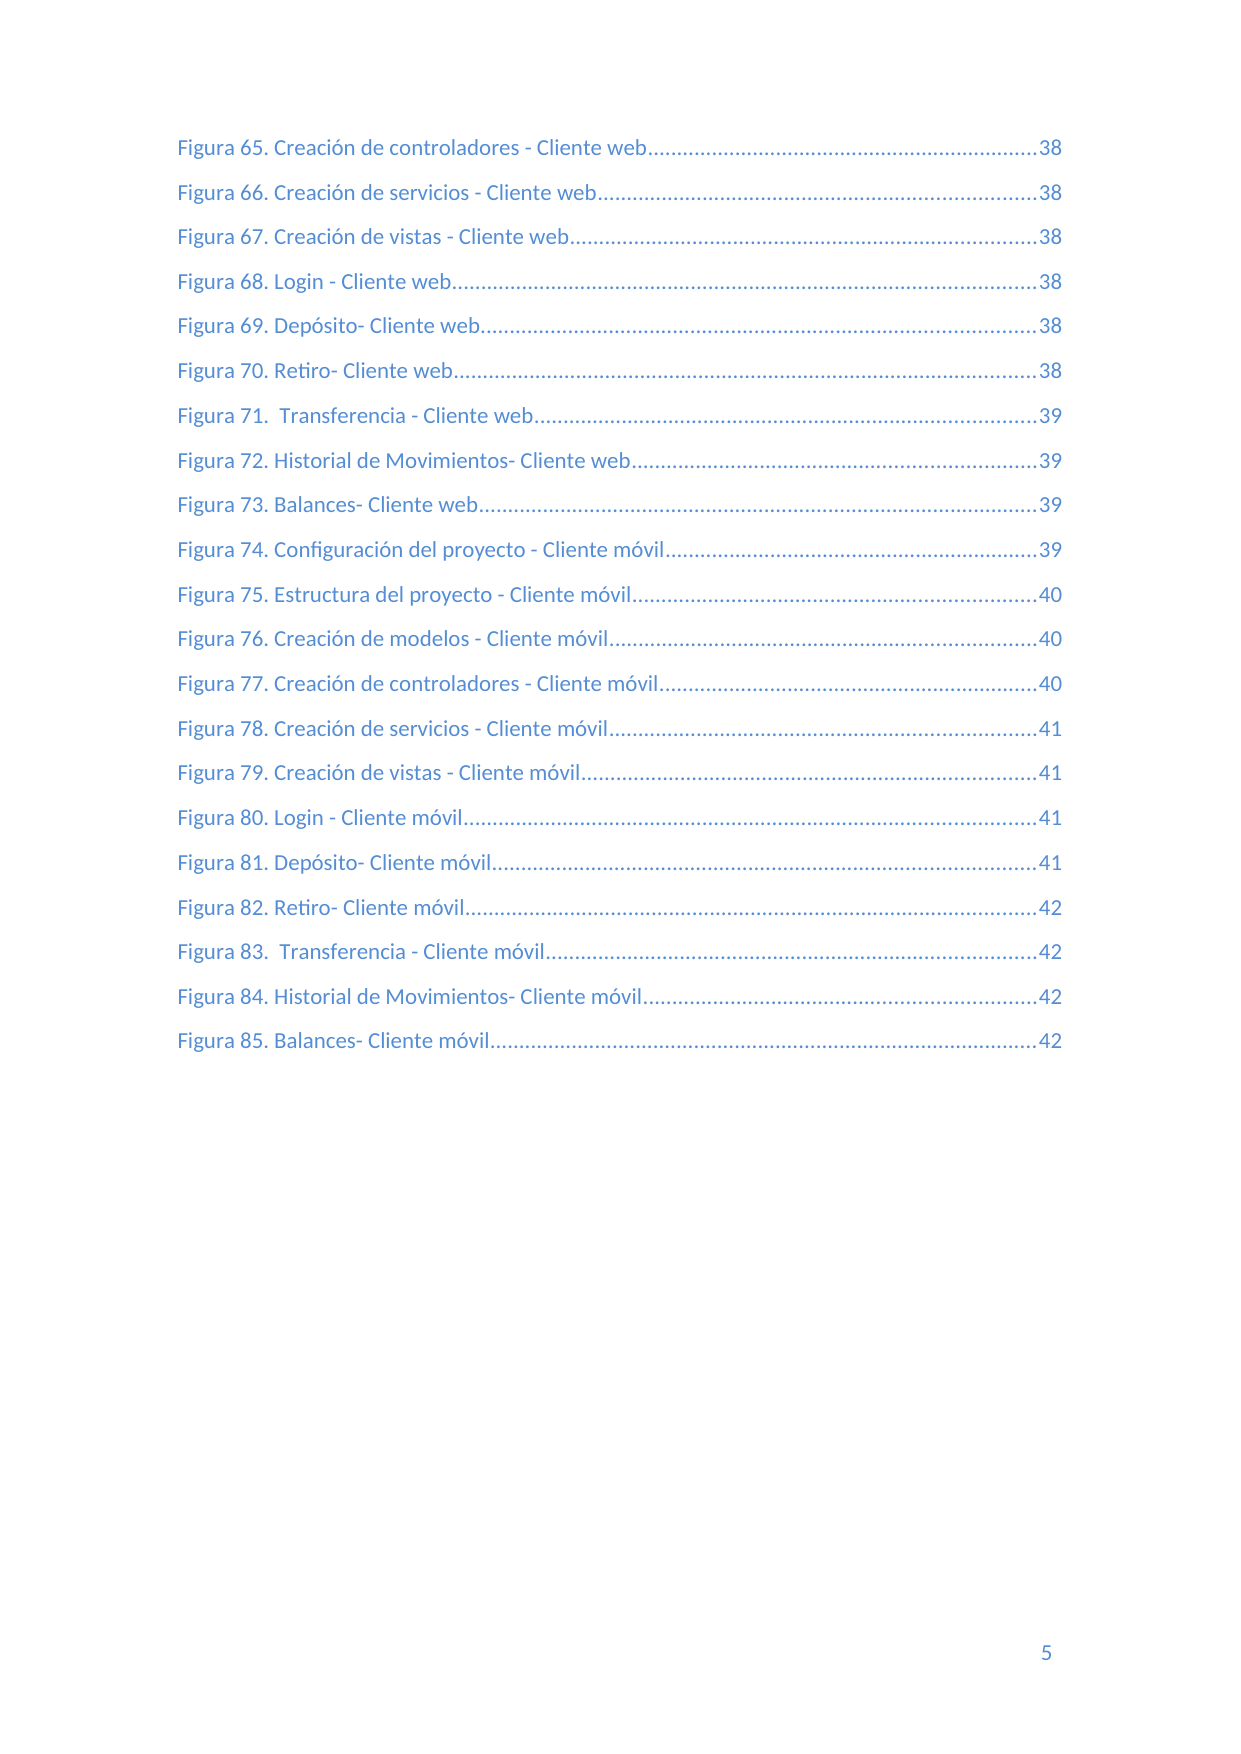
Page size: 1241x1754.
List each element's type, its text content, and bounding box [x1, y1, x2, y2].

text Figura 72. Historial de Movimientos- Cliente web 39 [177, 446, 1063, 474]
text Figura 69. Depósito- Cliente web 38 [177, 312, 1063, 340]
text Figura 67. Creación de vistas - Cliente web 38 [177, 222, 1063, 250]
text Figura 79. Creación de vistas - Cliente móvil 41 [177, 758, 1063, 787]
text Figura 82. Retiro- Cliente móvil 42 [177, 893, 1063, 921]
text Figura 70. Retiro- Cliente web 38 [177, 356, 1063, 384]
text Figura 65. Creación de controladores - Cliente web 38 [177, 133, 1063, 161]
text Figura 75. Estructura del proyecto - Cliente móvil 40 [177, 580, 1063, 608]
text Figura 73. Balances- Cliente web 39 [177, 490, 1063, 518]
text Figura 85. Balances- Cliente móvil 42 [177, 1027, 1063, 1055]
text Figura 71. Transferencia - Cliente web 39 [177, 401, 1063, 429]
text Figura 74. Configuración del proyecto - Cliente móvil 39 [177, 535, 1063, 563]
text Figura 84. Historial de Movimientos- Cliente móvil 42 [177, 982, 1063, 1010]
text Figura 66. Creación de servicios - Cliente web 38 [177, 178, 1063, 206]
text Figura 76. Creación de modelos - Cliente móvil 40 [177, 624, 1063, 652]
text Figura 83. Transferencia - Cliente móvil 42 [177, 937, 1063, 965]
text Figura 81. Depósito- Cliente móvil 41 [177, 848, 1063, 876]
text Figura 80. Login - Cliente móvil 41 [177, 803, 1063, 831]
text Figura 78. Creación de servicios - Cliente móvil 41 [177, 714, 1063, 742]
text Figura 68. Login - Cliente web 38 [177, 267, 1063, 295]
text Figura 77. Creación de controladores - Cliente móvil 40 [177, 669, 1063, 697]
